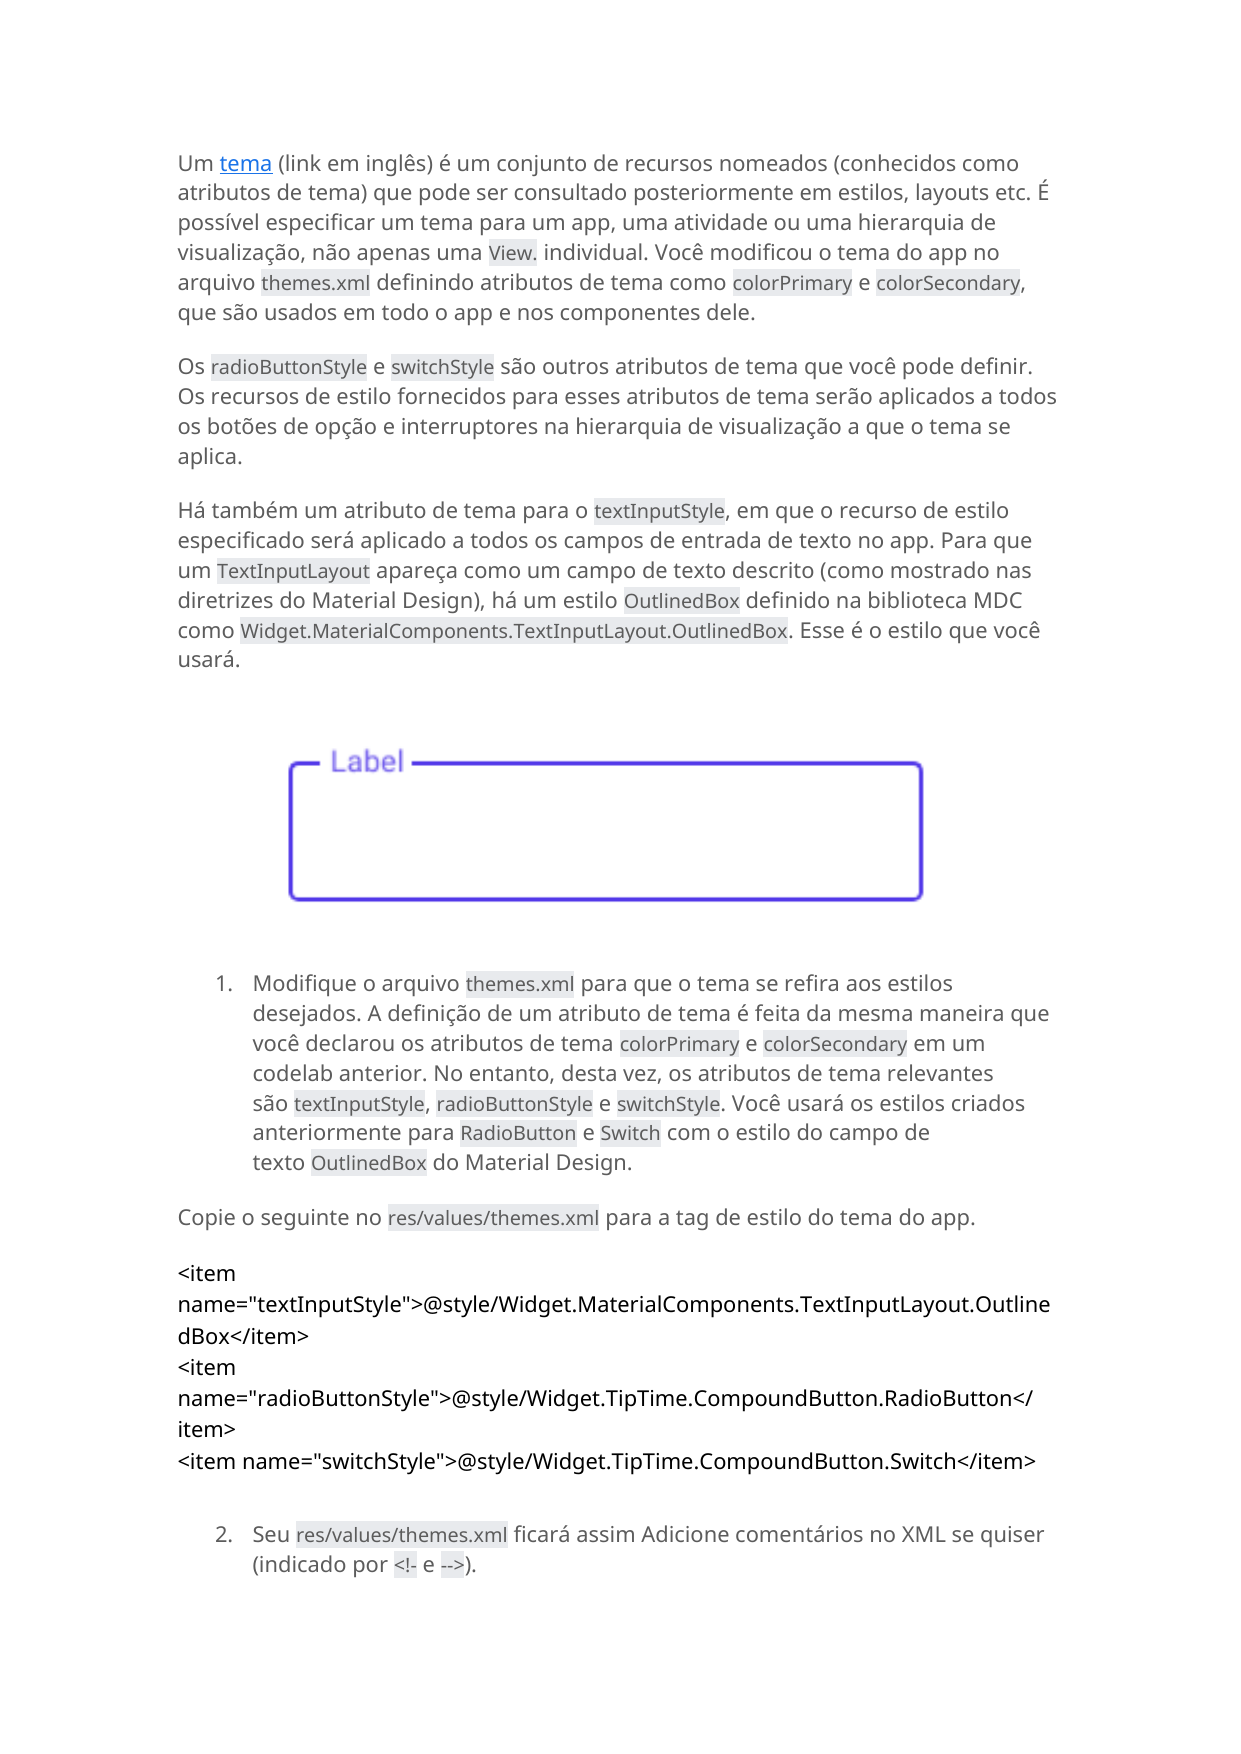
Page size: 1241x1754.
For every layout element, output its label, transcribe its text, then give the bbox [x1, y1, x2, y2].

text Há também um atributo de tema para o textInputStyle, em que o recurso de estilo especificado será aplicado a todos os campos de entrada de texto no app. Para que um TextInputLayout apareça como um campo de texto descrito (como mostrado nas diretrizes do Material Design), há um estilo OutlinedBox definido na biblioteca MDC como Widget.MaterialComponents.TextInputLayout.OutlinedBox. Esse é o estilo que você usará. [177, 496, 1063, 674]
text Copie o seguinte no res/values/themes.xml para a tag de estilo do tema do app. [177, 1202, 1063, 1232]
text Os radioButtonStyle e switchStyle são outros atributos de tema que você pode definir. Os recursos de estilo fornecidos para esses atributos de tema serão aplicados a todos os botões de opção e interruptores na hierarquia de visualização a que o tema se aplica. [177, 351, 1063, 471]
text Um tema (link em inglês) é um conjunto de recursos nomeados (conhecidos como atributos de tema) que pode ser consultado posteriormente em estilos, layouts etc. É possível especificar um tema para um app, uma atividade ou uma hierarquia de visualização, não apenas uma View. individual. Você modificou o tema do app no arquivo themes.xml definindo atributos de tema como colorPrimary e colorSecondary, que são usados em todo o app e nos componentes dele. [177, 148, 1063, 326]
picture [262, 699, 978, 944]
list Seu res/values/themes.xml ficará assim Adicione comentários no XML se quiser (indicado por <!- e -->). [215, 1519, 1063, 1579]
list Modifique o arquivo themes.xml para que o tema se refira aos estilos desejados. A definição de um atributo de tema é feita da mesma maneira que você declarou os atributos de tema colorPrimary e colorSecondary em um codelab anterior. No entanto, desta vez, os atributos de tema relevantes são textInputStyle, radioButtonStyle e switchStyle. Você usará os estilos criados anteriormente para RadioButton e Switch com o estilo do campo de texto OutlinedBox do Material Design. [215, 968, 1063, 1177]
text <item name="textInputStyle">@style/Widget.MaterialComponents.TextInputLayout.OutlinedBox</item> <item name="radioButtonStyle">@style/Widget.TipTime.CompoundButton.RadioButton</item> <item name="switchStyle">@style/Widget.TipTime.CompoundButton.Switch</item> [177, 1257, 1063, 1507]
